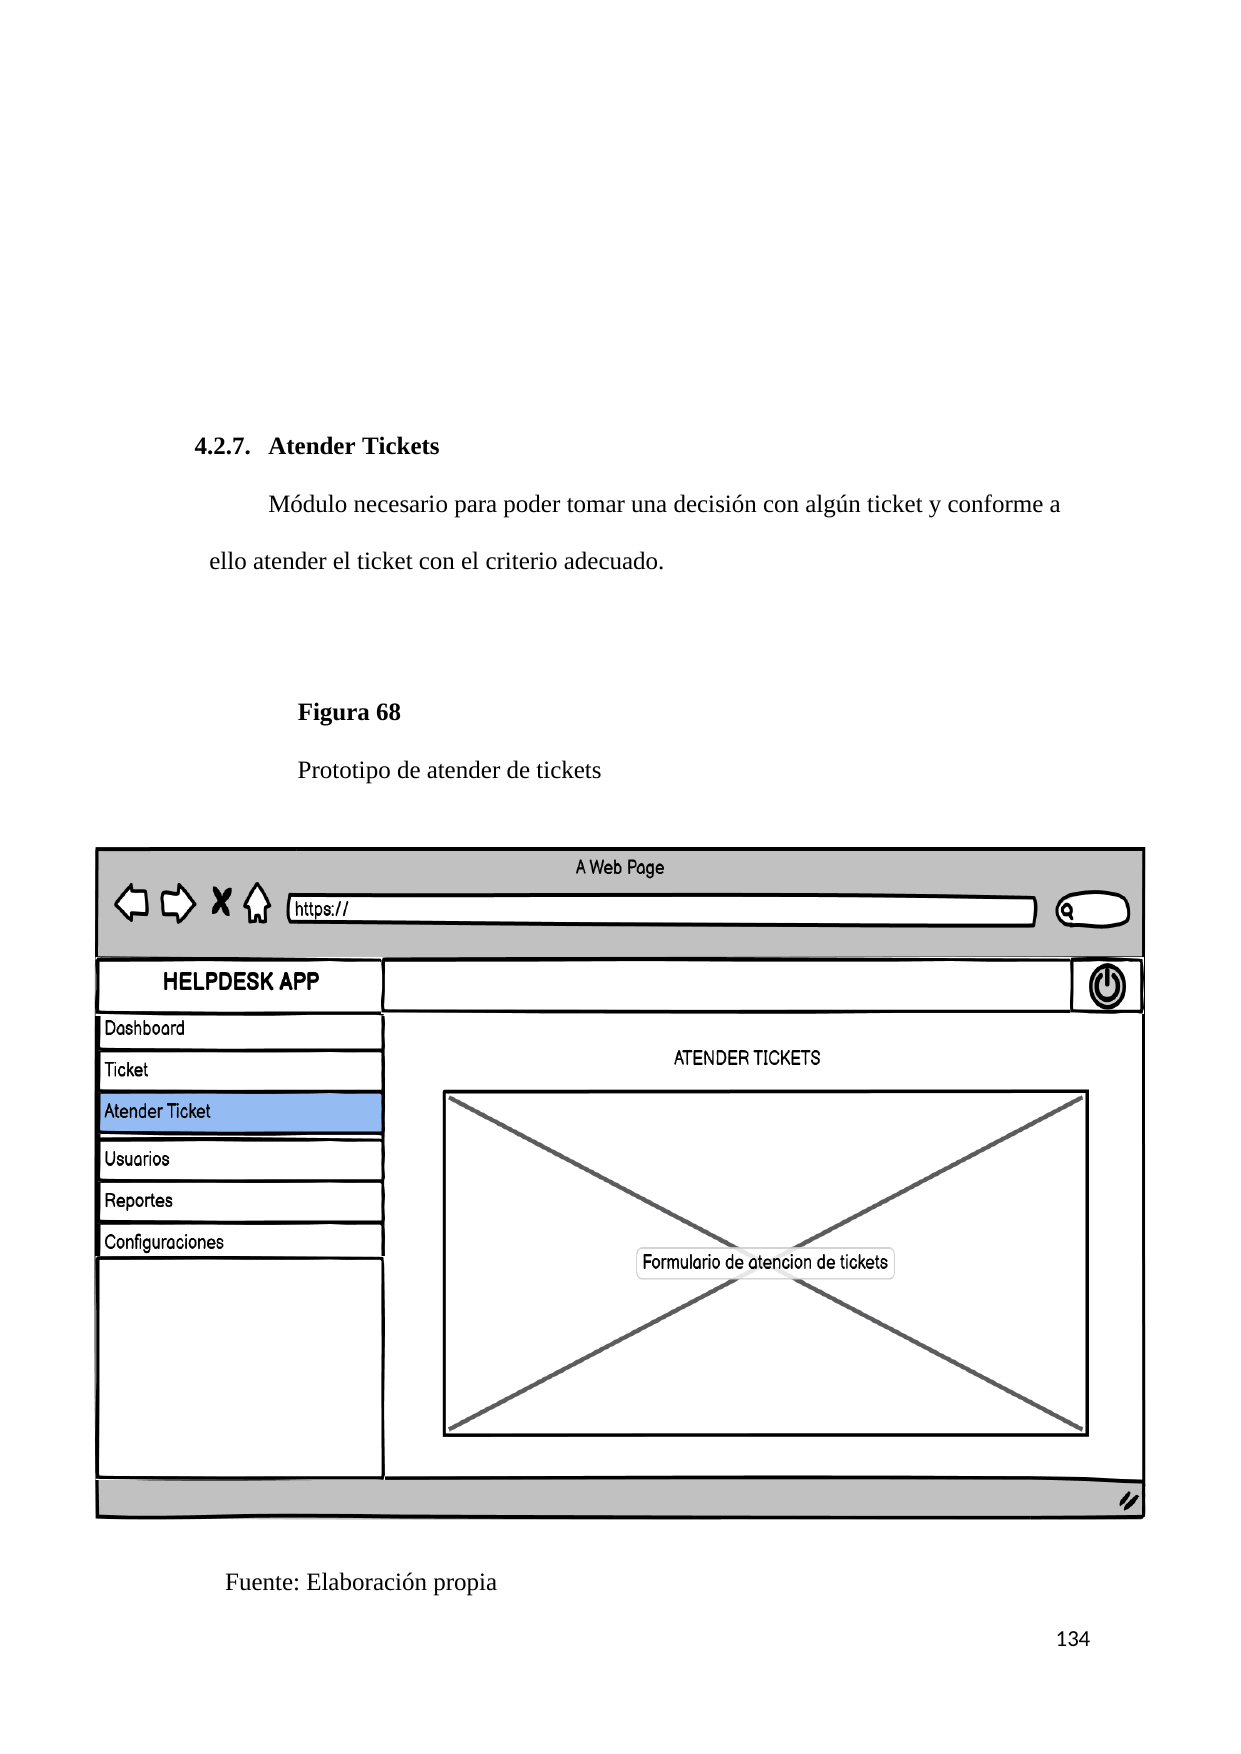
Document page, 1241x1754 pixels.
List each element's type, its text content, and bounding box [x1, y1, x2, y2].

text Prototipo de atender de tickets [297, 755, 1090, 784]
text Figura 68 [298, 697, 1090, 726]
subtitle Atender Tickets [194, 431, 1090, 460]
text Módulo necesario para poder tomar una decisión con algún ticket y conforme a ello atender el ticket con el criterio adecuado. [209, 489, 1090, 575]
text Fuente: Elaboración propia [150, 1520, 1090, 1596]
picture [94, 846, 1146, 1520]
